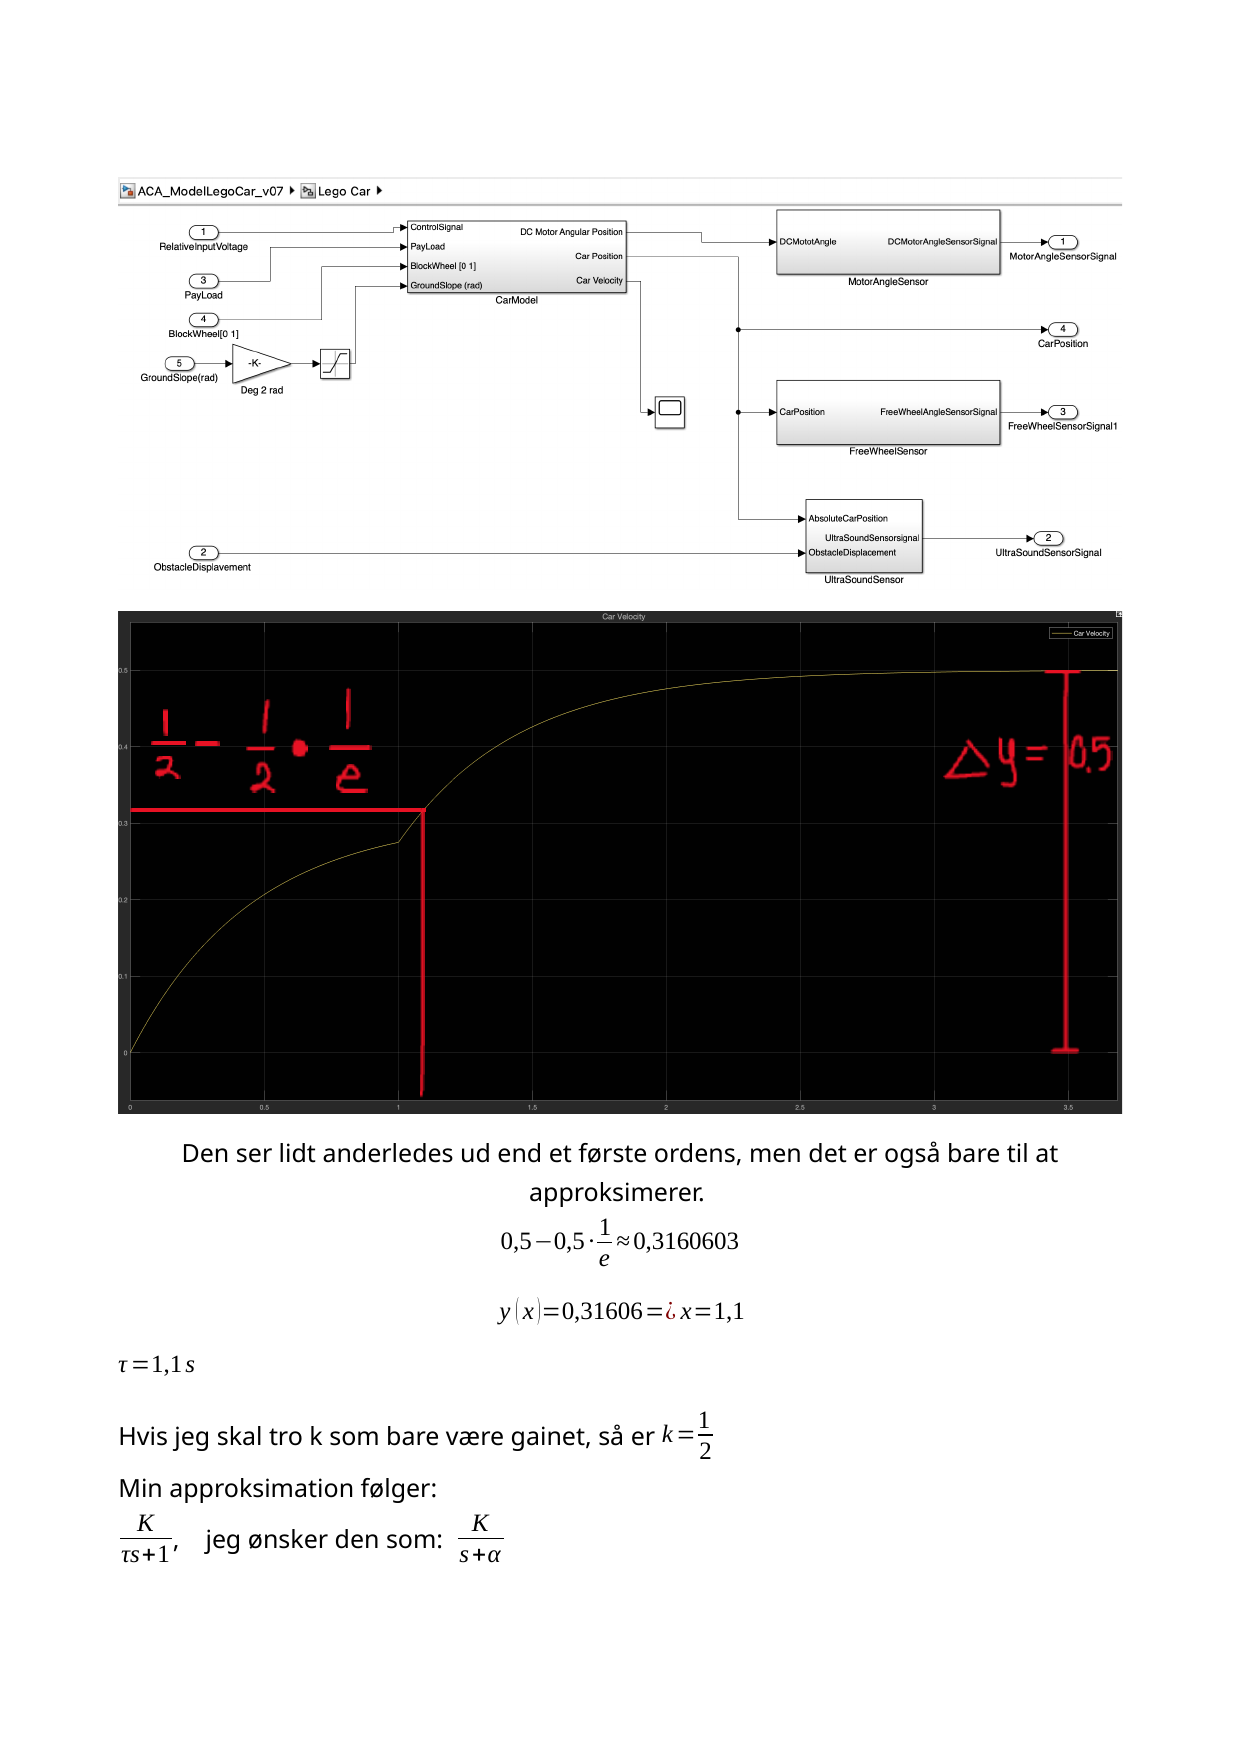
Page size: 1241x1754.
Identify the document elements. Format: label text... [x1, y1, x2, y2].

text Hvis jeg skal tro k som bare være gainet, så er Min approksimation følger: , jeg ønsker den som: [118, 1406, 1122, 1568]
picture [118, 611, 1123, 1114]
text Den ser lidt anderledes ud end et første ordens, men det er også bare til at approksimerer. [118, 1135, 1122, 1273]
picture [118, 177, 1123, 590]
